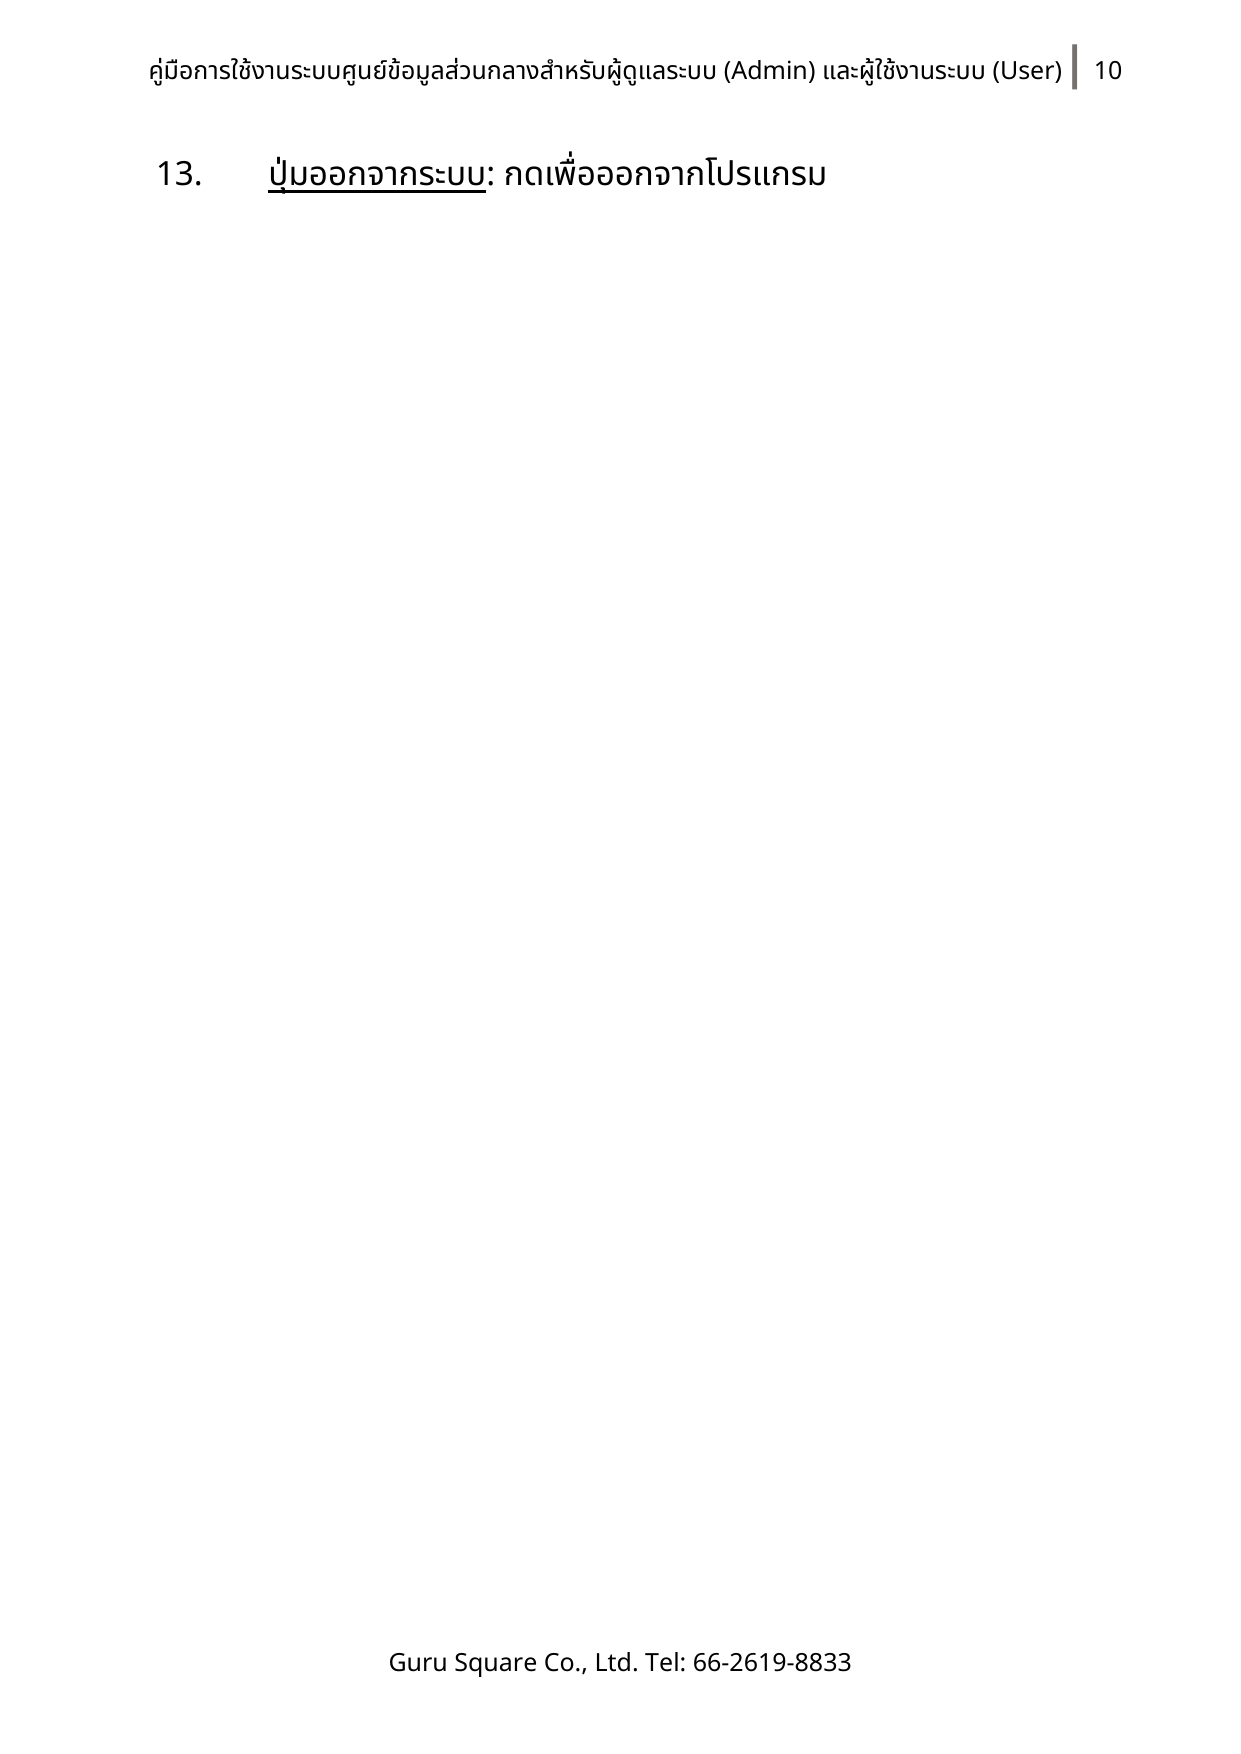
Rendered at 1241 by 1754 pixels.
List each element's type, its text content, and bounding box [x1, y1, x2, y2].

list ปุ่มออกจากระบบ: กดเพื่อออกจากโปรแกรม [156, 150, 1122, 201]
